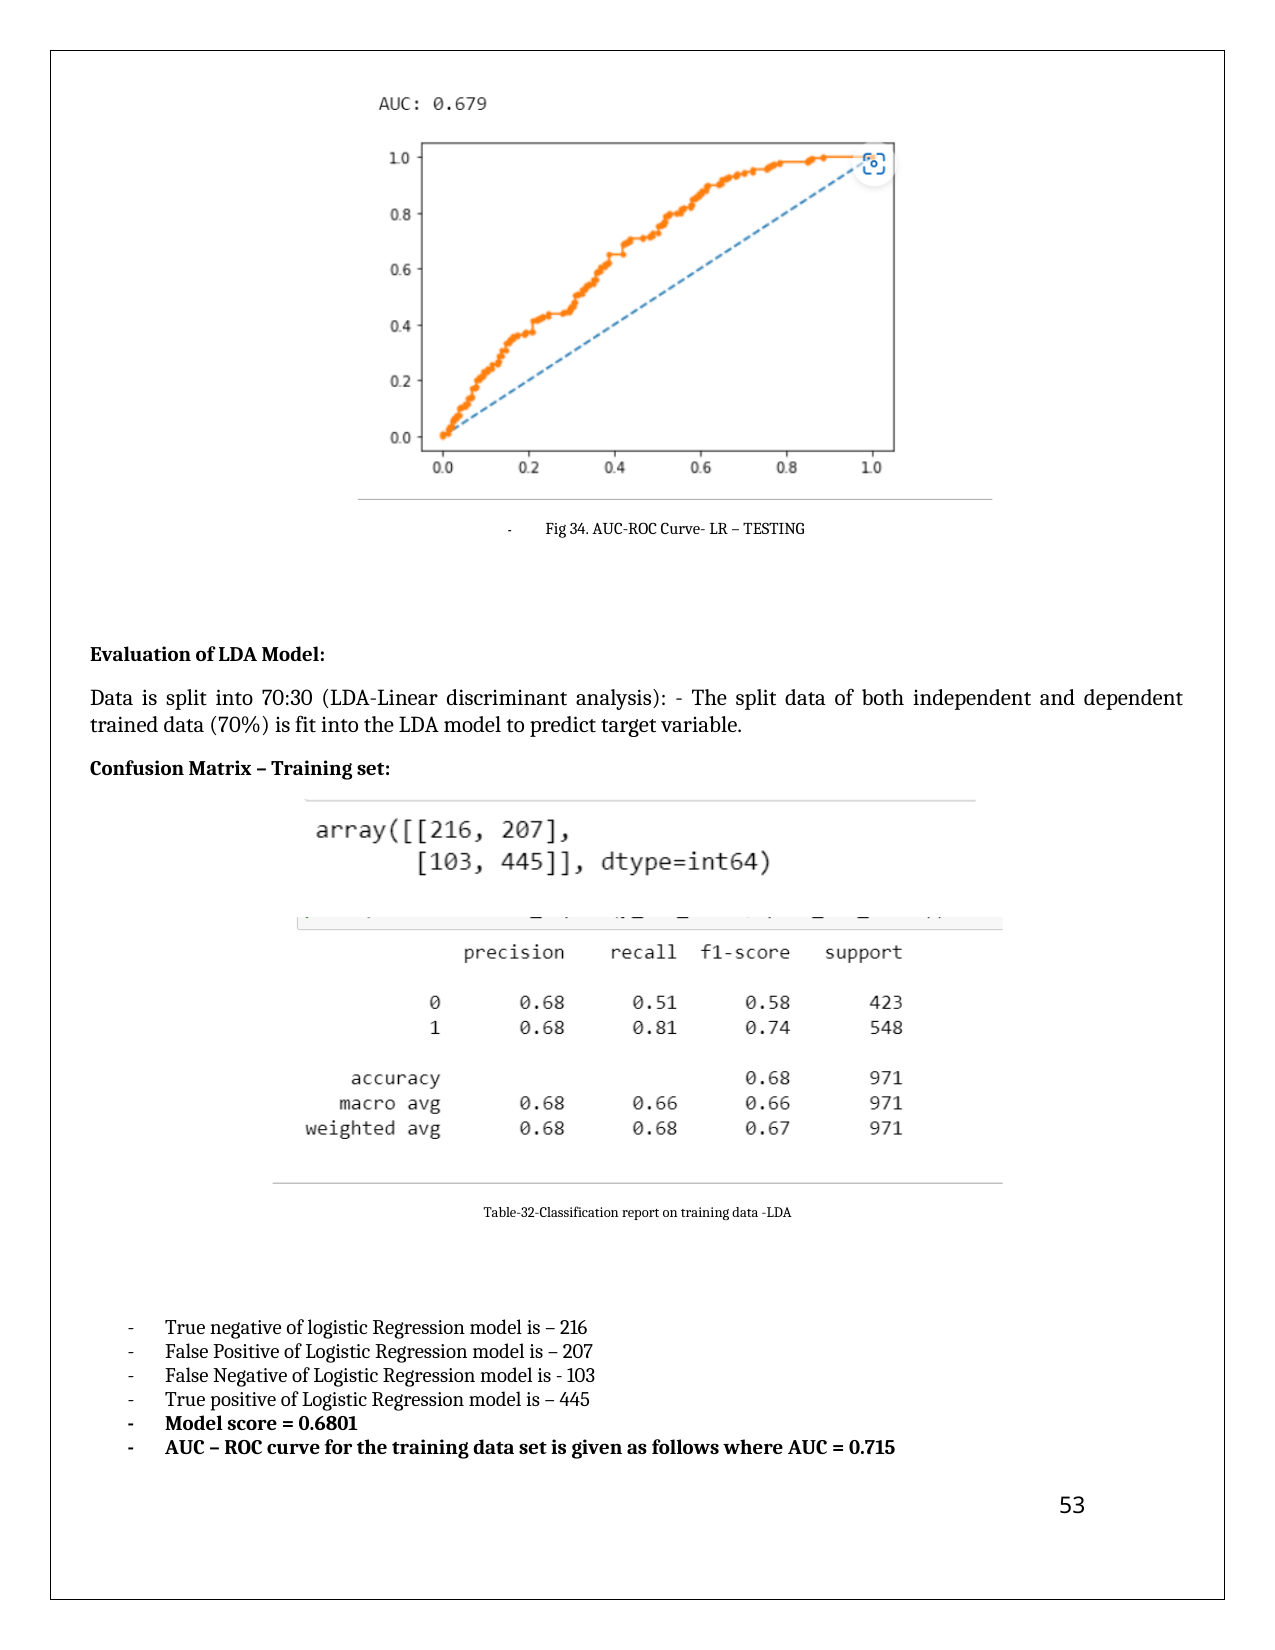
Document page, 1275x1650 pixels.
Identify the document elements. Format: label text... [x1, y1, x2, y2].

list True positive of Logistic Regression model is – 445 [127, 1388, 1185, 1412]
list Model score = 0.6801 [127, 1412, 1185, 1436]
text Data is split into 70:30 (LDA-Linear discriminant analysis): - The split data of both independent and dependent trained data (70%) is fit into the LDA model to predict target variable. [90, 685, 1185, 738]
list True negative of logistic Regression model is – 216 [127, 1316, 1185, 1340]
subtitle Table-32-Classification report on training data -LDA [90, 1204, 1185, 1221]
list False Positive of Logistic Regression model is – 207 [127, 1340, 1185, 1364]
list False Negative of Logistic Regression model is - 103 [127, 1364, 1185, 1388]
text Confusion Matrix – Training set: [90, 757, 1185, 781]
list Fig 34. AUC-ROC Curve- LR – TESTING [127, 519, 1185, 538]
picture [357, 90, 993, 501]
picture [272, 917, 1003, 1186]
picture [299, 799, 976, 899]
list AUC – ROC curve for the training data set is given as follows where AUC = 0.715 [127, 1436, 1185, 1459]
text Evaluation of LDA Model: [90, 642, 1185, 666]
